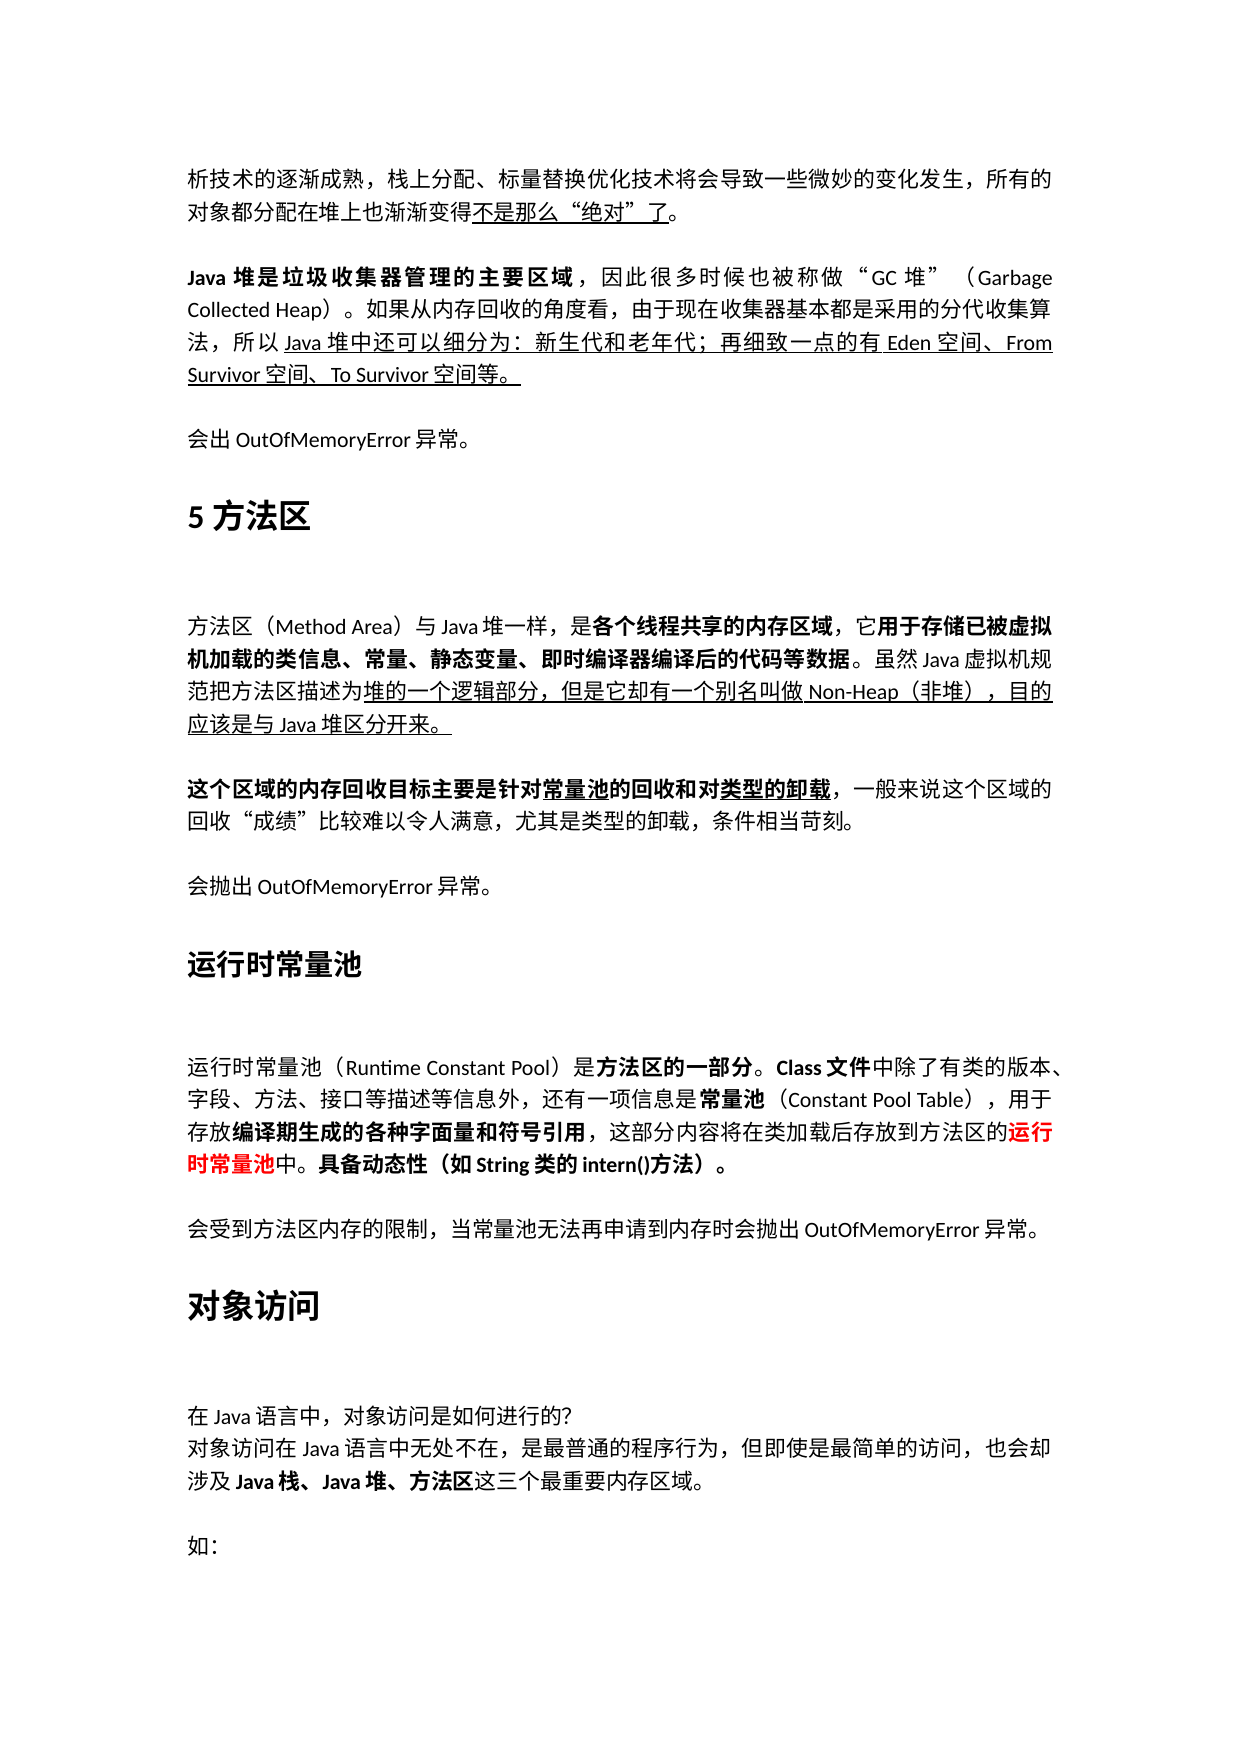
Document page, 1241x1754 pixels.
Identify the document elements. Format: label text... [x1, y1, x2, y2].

subtitle 5 方法区 [187, 482, 1053, 547]
text 会受到方法区内存的限制，当常量池无法再申请到内存时会抛出OutOfMemoryError异常。 [187, 1212, 1053, 1244]
text 方法区（Method Area）与Java堆一样，是各个线程共享的内存区域，它用于存储已被虚拟机加载的类信息、常量、静态变量、即时编译器编译后的代码等数据。虽然Java虚拟机规范把方法区描述为堆的一个逻辑部分，但是它却有一个别名叫做Non-Heap（非堆），目的应该是与Java堆区分开来。 [187, 609, 1053, 739]
text Java堆是垃圾收集器管理的主要区域，因此很多时候也被称做“GC堆”（Garbage Collected Heap）。如果从内存回收的角度看，由于现在收集器基本都是采用的分代收集算法，所以Java堆中还可以细分为：新生代和老年代；再细致一点的有Eden空间、From Survivor空间、To Survivor空间等。 [187, 259, 1053, 389]
text 在Java语言中，对象访问是如何进行的？ [187, 1398, 1053, 1431]
text 对象访问在Java语言中无处不在，是最普通的程序行为，但即使是最简单的访问，也会却涉及Java栈、Java堆、方法区这三个最重要内存区域。 [187, 1431, 1053, 1496]
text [187, 162, 1053, 227]
text 这个区域的内存回收目标主要是针对常量池的回收和对类型的卸载，一般来说这个区域的回收“成绩”比较难以令人满意，尤其是类型的卸载，条件相当苛刻。 [187, 771, 1053, 836]
subtitle 对象访问 [187, 1271, 1053, 1336]
text 如： [187, 1528, 1053, 1561]
text 会出OutOfMemoryError异常。 [187, 422, 1053, 454]
text 会抛出OutOfMemoryError异常。 [187, 869, 1053, 901]
subtitle 运行时常量池 [187, 930, 1053, 995]
text 运行时常量池（Runtime Constant Pool）是方法区的一部分。Class文件中除了有类的版本、字段、方法、接口等描述等信息外，还有一项信息是常量池（Constant Pool Table），用于存放编译期生成的各种字面量和符号引用，这部分内容将在类加载后存放到方法区的运行时常量池中。具备动态性（如String类的intern()方法）。 [187, 1049, 1053, 1179]
